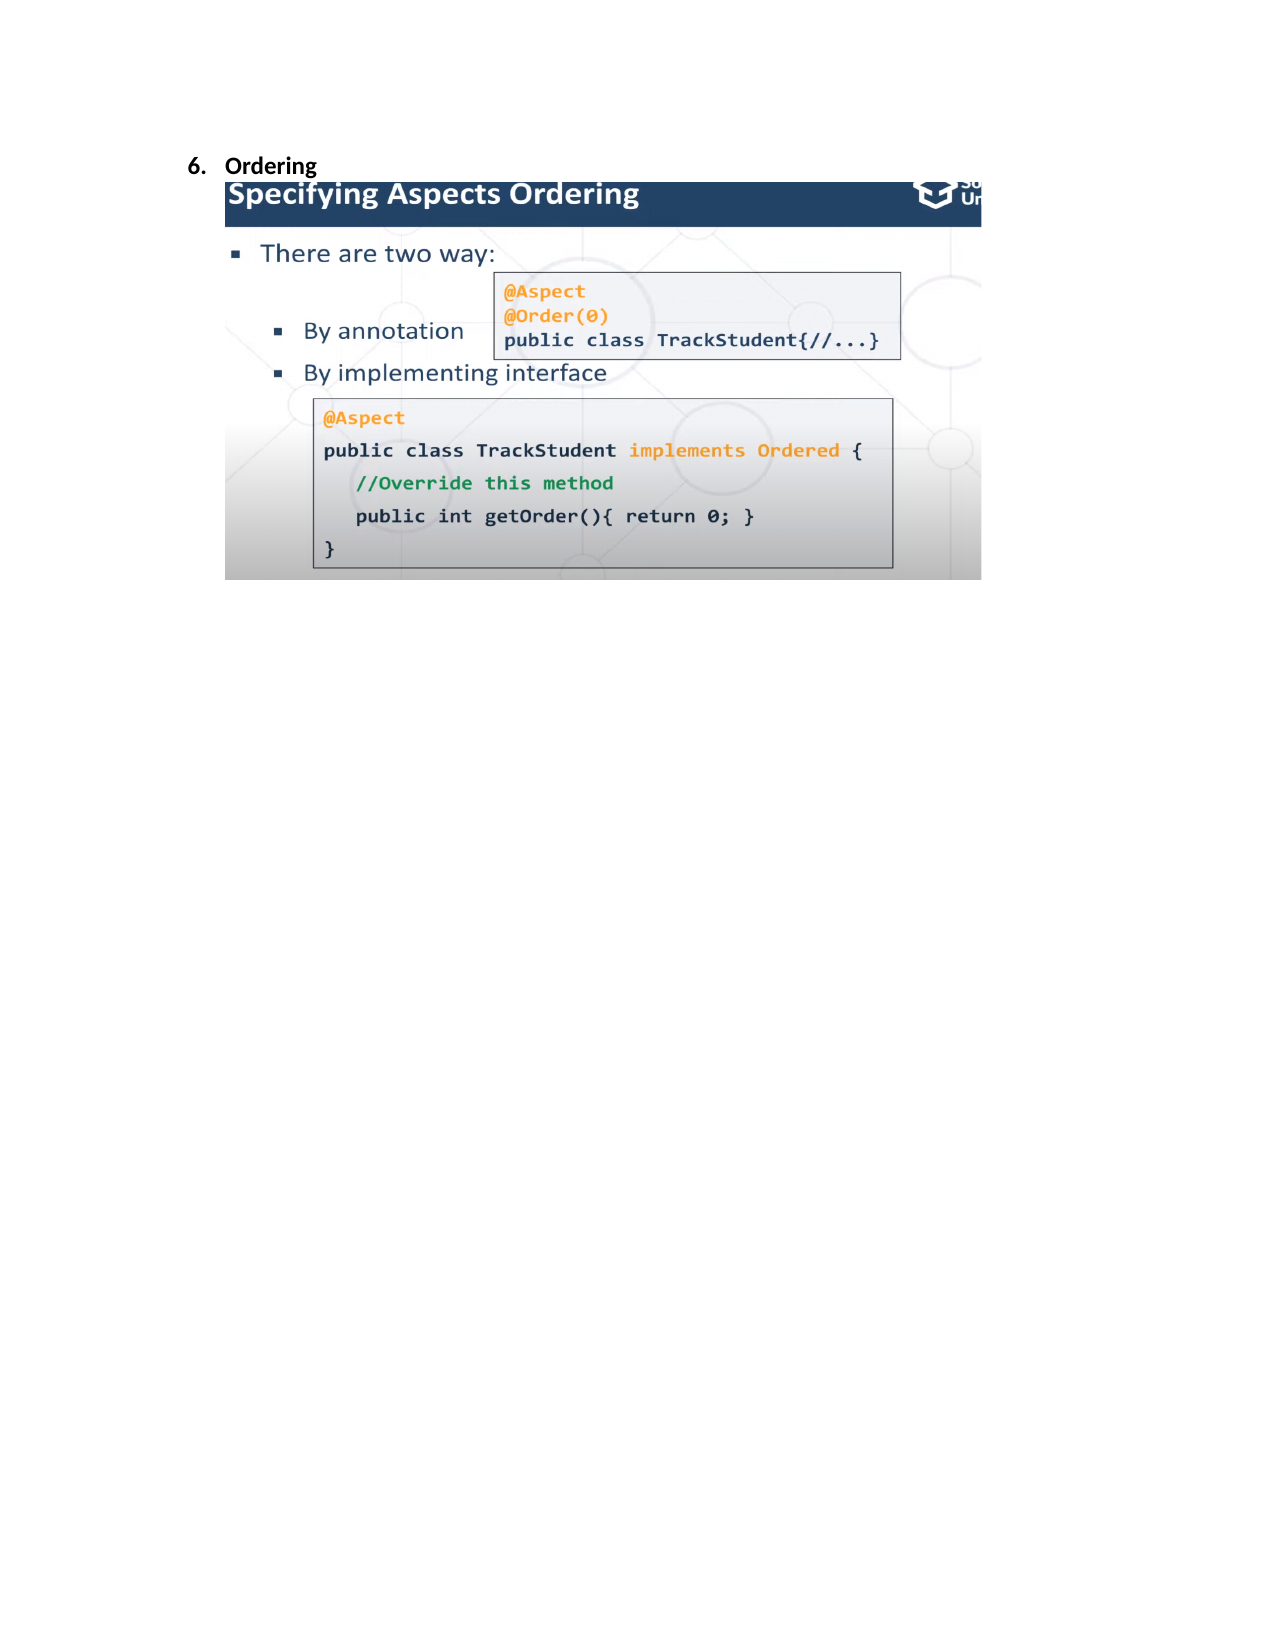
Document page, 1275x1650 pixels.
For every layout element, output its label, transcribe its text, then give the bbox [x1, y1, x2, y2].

picture [225, 182, 982, 580]
list Ordering [187, 150, 1125, 181]
